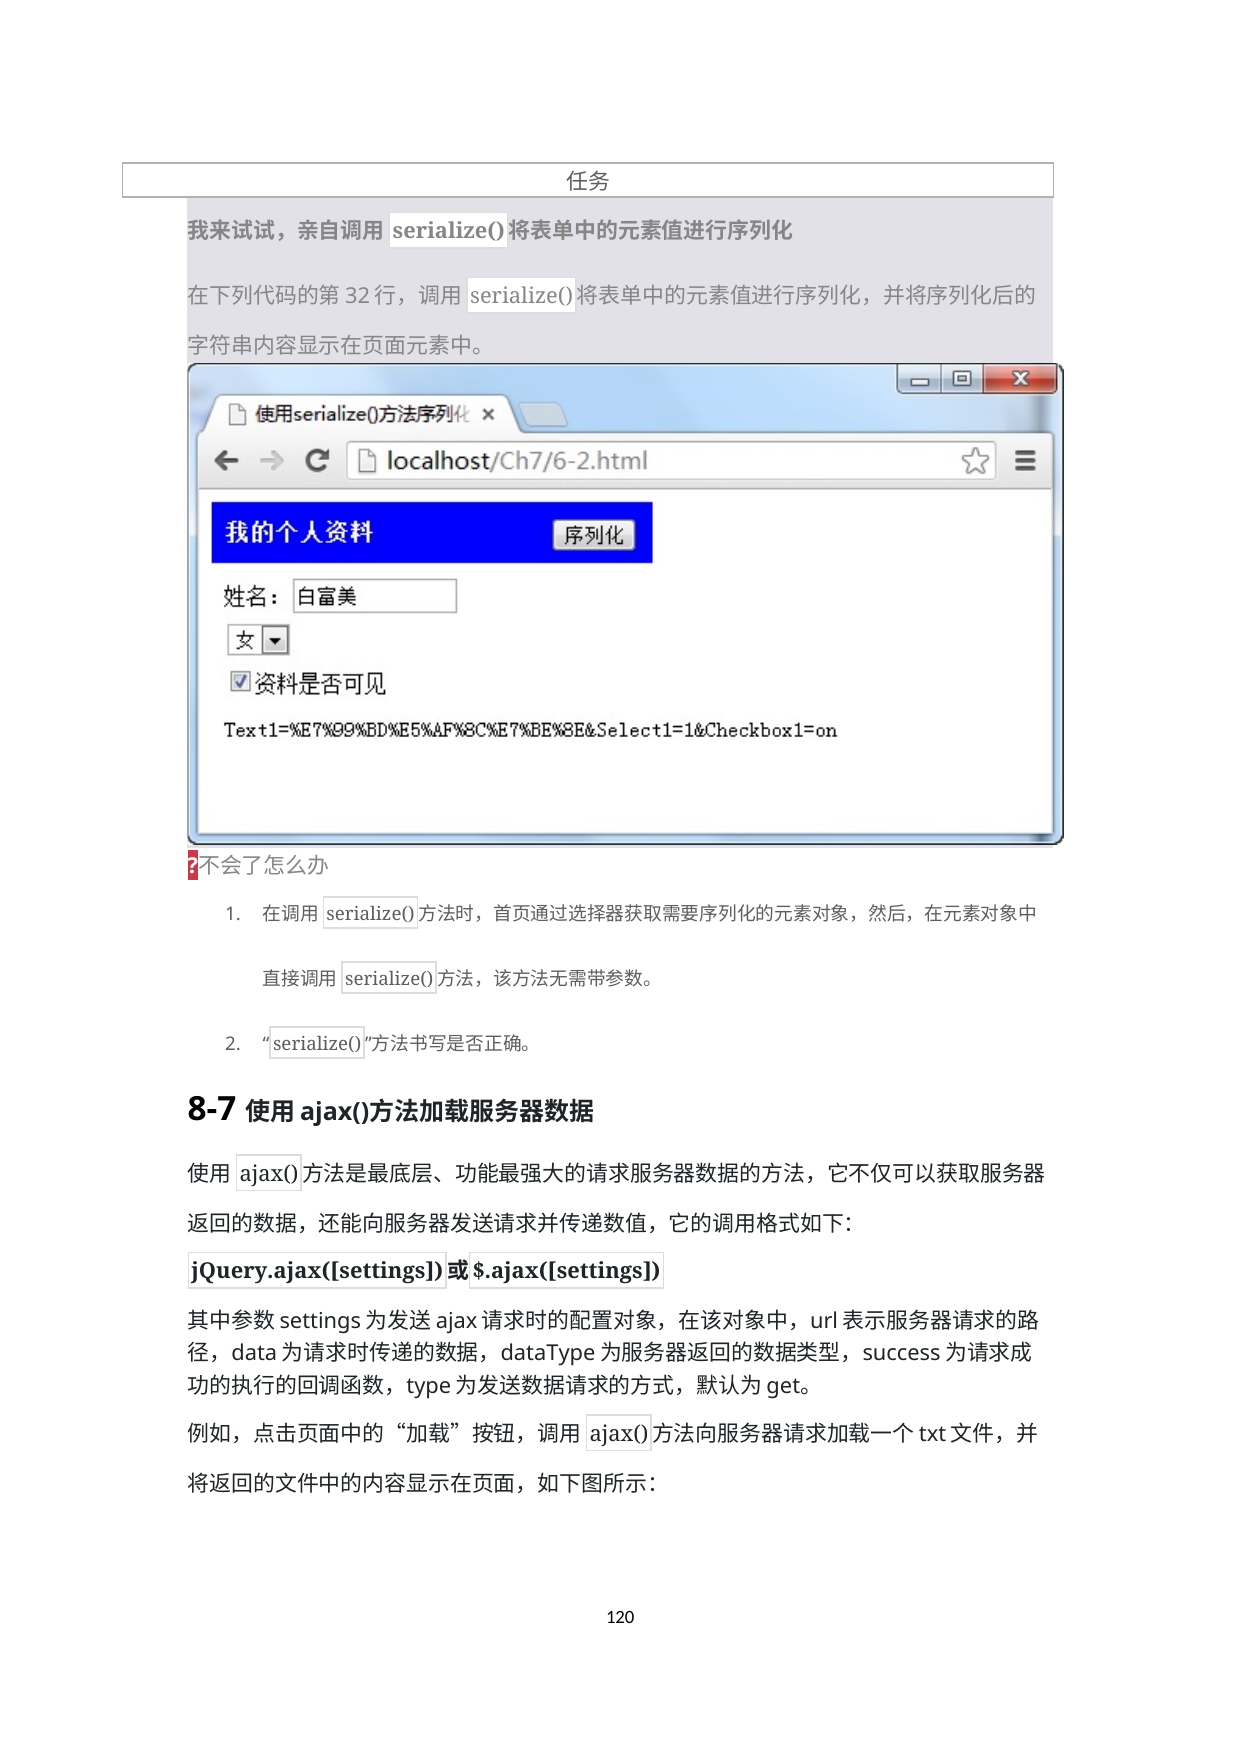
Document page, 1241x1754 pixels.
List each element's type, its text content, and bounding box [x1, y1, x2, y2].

text 其中参数settings为发送ajax请求时的配置对象，在该对象中，url表示服务器请求的路径，data为请求时传递的数据，dataType为服务器返回的数据类型，success为请求成功的执行的回调函数，type为发送数据请求的方式，默认为get。 [187, 1303, 1053, 1400]
text 例如，点击页面中的“加载”按钮，调用ajax()方法向服务器请求加载一个txt文件，并将返回的文件中的内容显示在页面，如下图所示： [187, 1400, 1053, 1498]
list “serialize()”方法书写是否正确。 [225, 1010, 1053, 1075]
picture [187, 363, 1064, 845]
text 我来试试，亲自调用serialize()将表单中的元素值进行序列化 [187, 198, 1053, 263]
subtitle 任务 [123, 164, 1053, 196]
text ?不会了怎么办 [187, 848, 1053, 880]
list 在调用serialize()方法时，首页通过选择器获取需要序列化的元素对象，然后，在元素对象中直接调用serialize()方法，该方法无需带参数。 [225, 880, 1053, 1010]
subtitle 8-7 使用ajax()方法加载服务器数据 [187, 1075, 1053, 1140]
text jQuery.ajax([settings])或$.ajax([settings]) [187, 1238, 1053, 1303]
text 使用ajax()方法是最底层、功能最强大的请求服务器数据的方法，它不仅可以获取服务器返回的数据，还能向服务器发送请求并传递数值，它的调用格式如下： [187, 1140, 1053, 1238]
text 在下列代码的第32行，调用serialize()将表单中的元素值进行序列化，并将序列化后的字符串内容显示在页面元素中。 [187, 263, 1053, 360]
